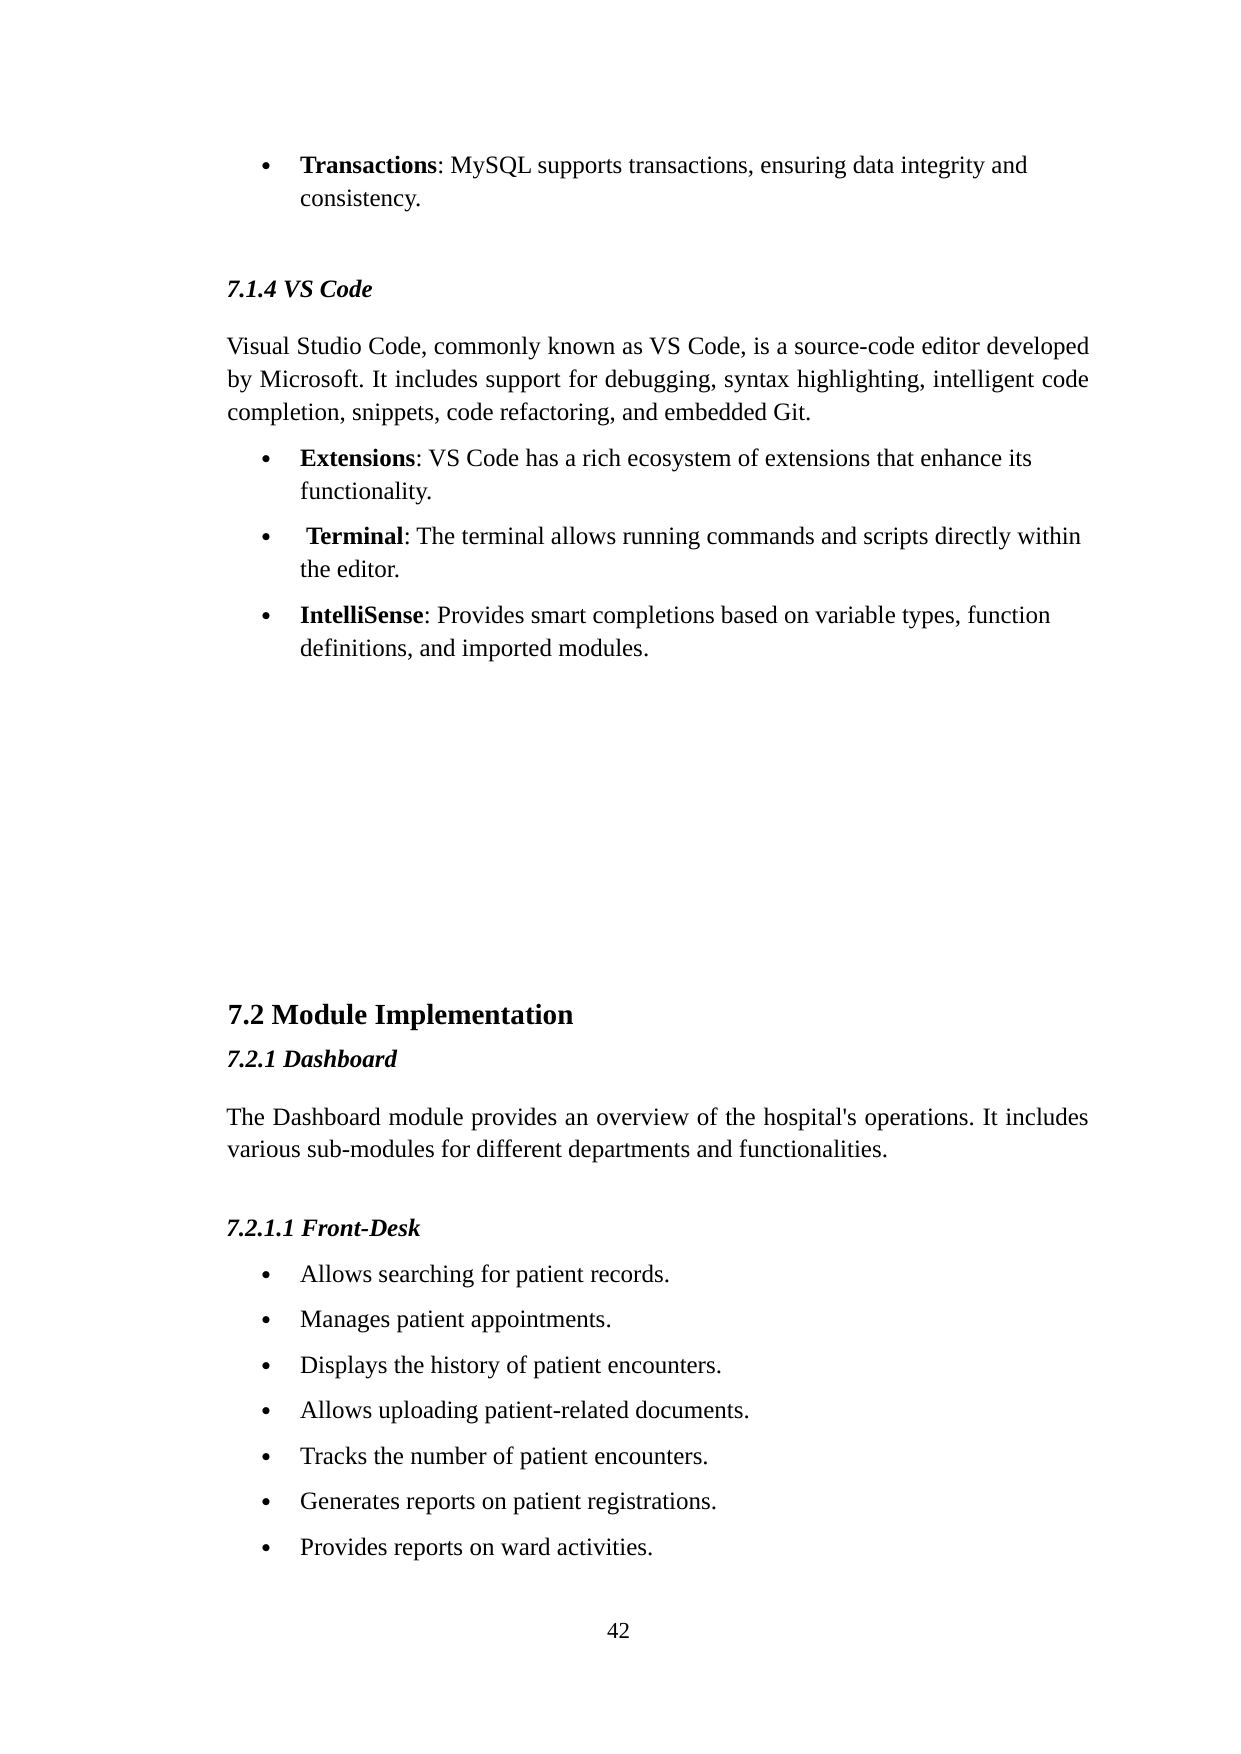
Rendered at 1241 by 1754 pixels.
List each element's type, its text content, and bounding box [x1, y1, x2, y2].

list Terminal: The terminal allows running commands and scripts directly within the editor. [262, 521, 1090, 583]
list Generates reports on patient registrations. [262, 1486, 1090, 1515]
subtitle 7.1.4 VS Code [227, 274, 1090, 303]
list Tracks the number of patient encounters. [262, 1441, 1090, 1469]
list IntelliSense: Provides smart completions based on variable types, function definitions, and imported modules. [262, 600, 1090, 662]
text The Dashboard module provides an overview of the hospital's operations. It includes various sub-modules for different departments and functionalities. [226, 1102, 1090, 1163]
list Transactions: MySQL supports transactions, ensuring data integrity and consistency. [262, 150, 1090, 212]
list Allows uploading patient-related documents. [262, 1395, 1090, 1424]
list Manages patient appointments. [262, 1304, 1090, 1333]
text Visual Studio Code, commonly known as VS Code, is a source-code editor developed by Microsoft. It includes support for debugging, syntax highlighting, intelligent code completion, snippets, code refactoring, and embedded Git. [226, 331, 1090, 426]
list Displays the history of patient encounters. [262, 1350, 1090, 1378]
list Allows searching for patient records. [262, 1259, 1090, 1287]
text 7.2.1.1 Front-Desk [226, 1213, 1090, 1242]
list Provides reports on ward activities. [262, 1532, 1090, 1561]
list Extensions: VS Code has a rich ecosystem of extensions that enhance its functionality. [262, 443, 1090, 504]
subtitle 7.2.1 Dashboard [227, 1044, 1090, 1073]
subtitle 7.2 Module Implementation [228, 997, 1090, 1031]
